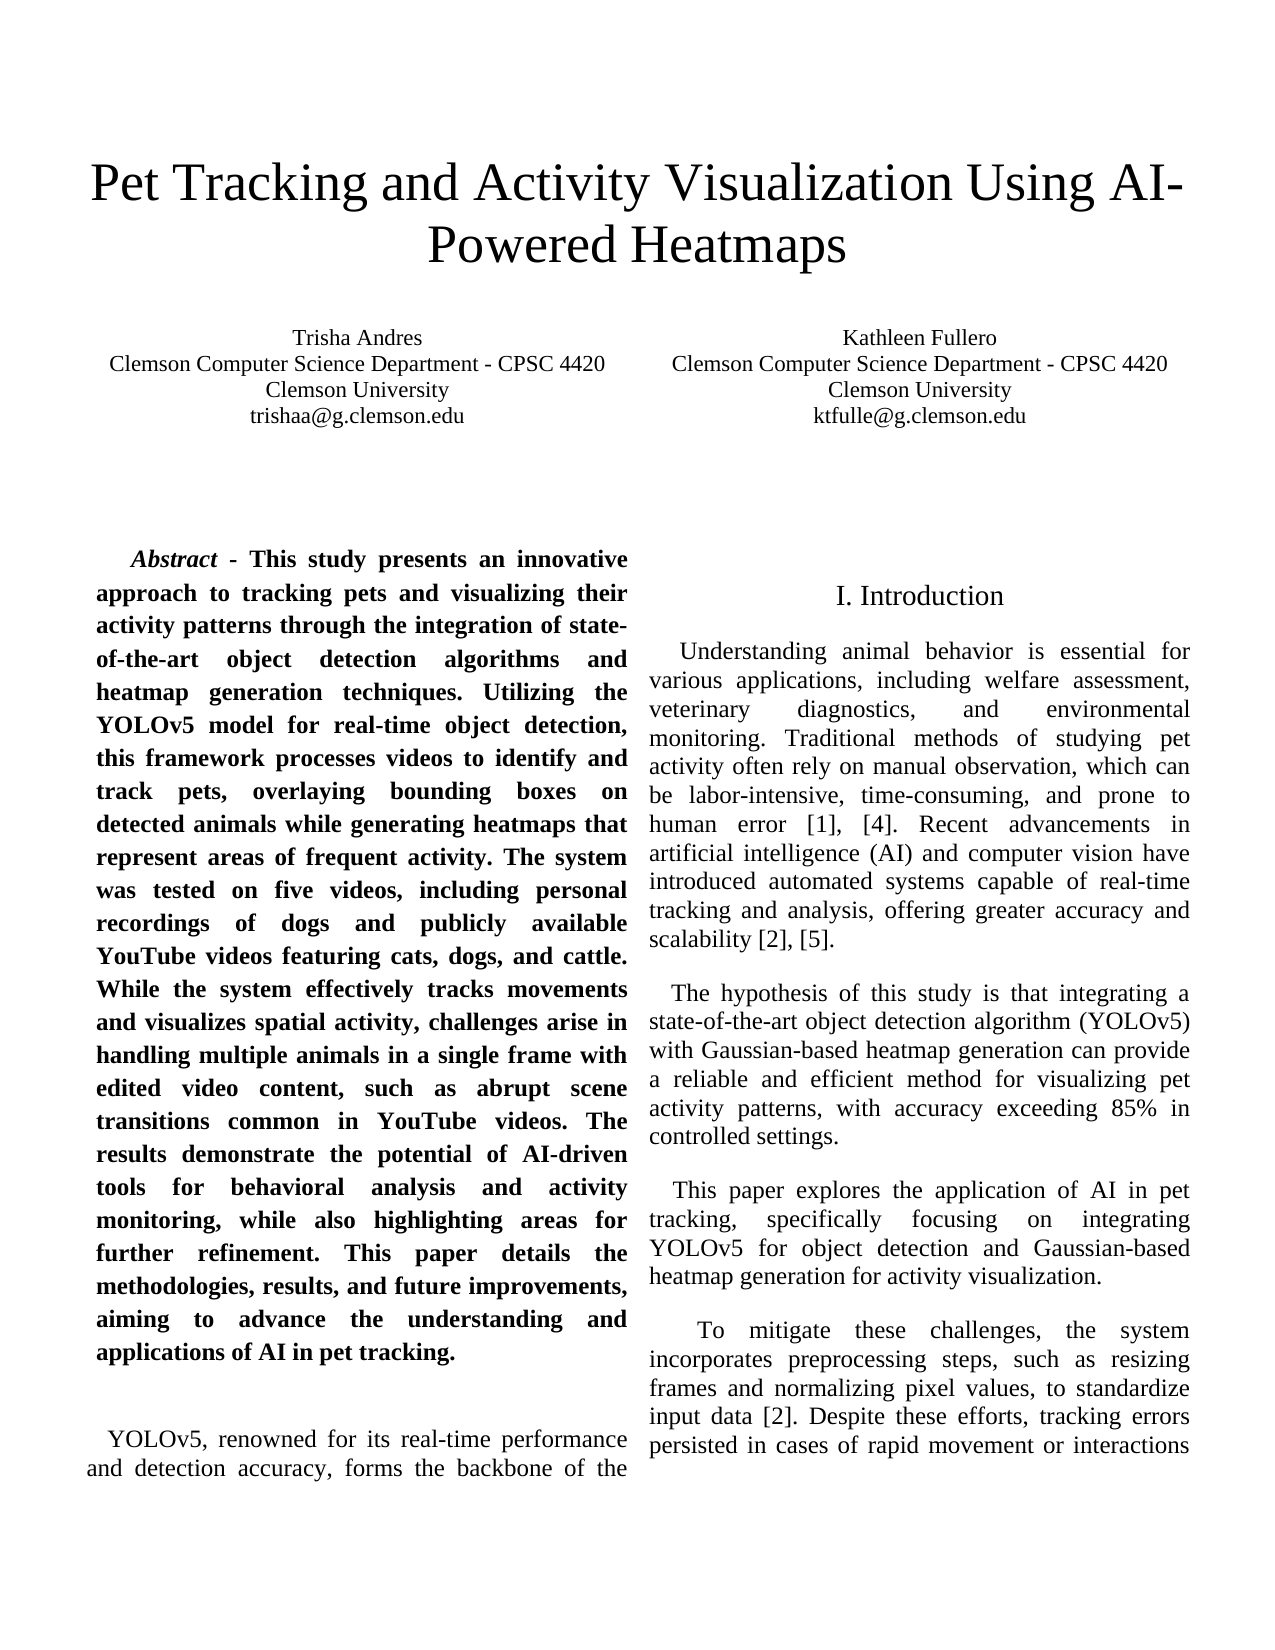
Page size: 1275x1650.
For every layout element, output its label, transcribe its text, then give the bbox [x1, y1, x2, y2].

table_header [77, 534, 638, 1492]
table_header Kathleen Fullero Clemson Computer Science Department - CPSC 4420 Clemson University ktfulle@g.clemson.edu [640, 313, 1200, 439]
table_header Trisha Andres Clemson Computer Science Department - CPSC 4420 Clemson University trishaa@g.clemson.edu [77, 313, 638, 439]
title Pet Tracking and Activity Visualization Using AI-Powered Heatmaps [75, 150, 1200, 274]
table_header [640, 534, 1200, 1492]
